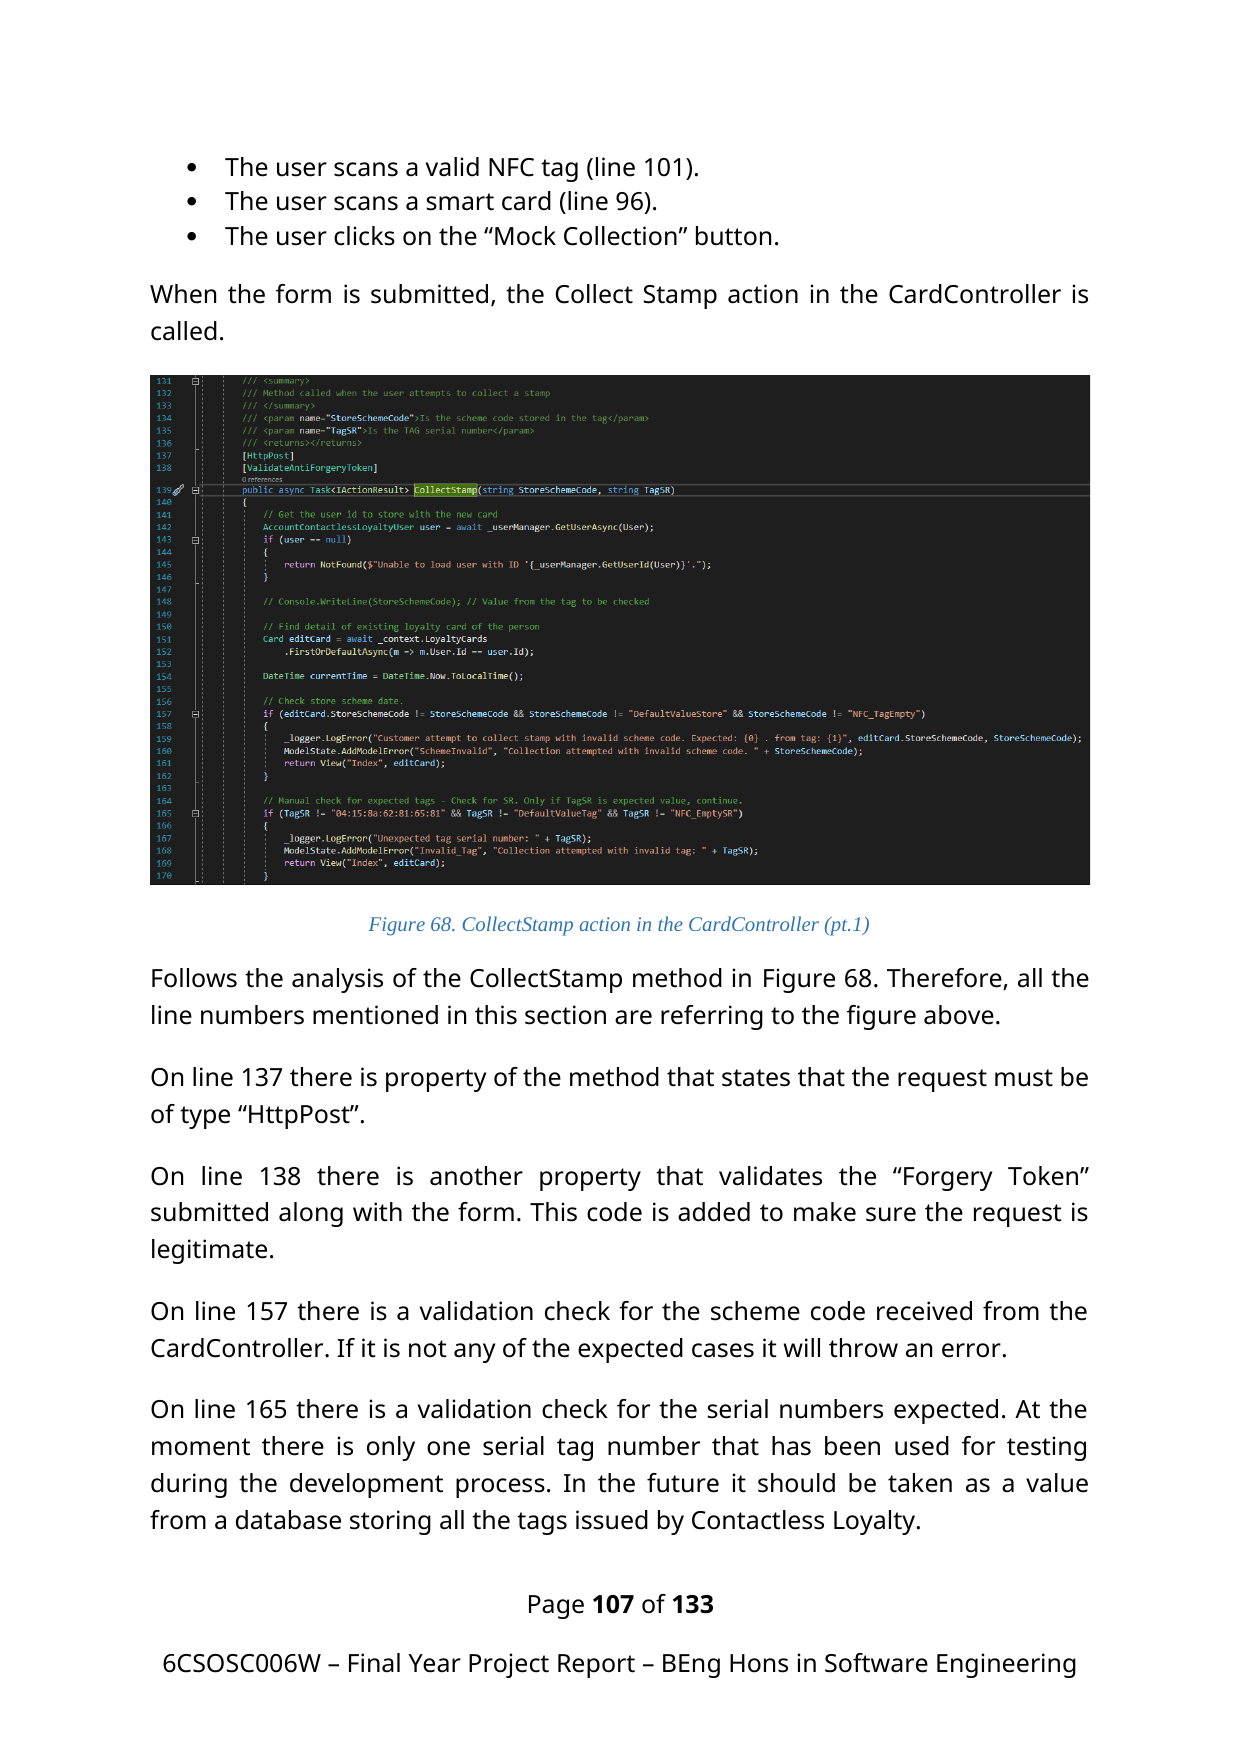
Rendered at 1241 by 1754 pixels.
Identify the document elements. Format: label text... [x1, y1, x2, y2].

text When the form is submitted, the Collect Stamp action in the CardController is called. [150, 277, 1090, 348]
text On line 165 there is a validation check for the serial numbers expected. At the moment there is only one serial tag number that has been used for testing during the development process. In the future it should be taken as a value from a database storing all the tags issued by Contactless Loyalty. [150, 1392, 1090, 1536]
text Follows the analysis of the CollectStamp method in Figure 68. Therefore, all the line numbers mentioned in this section are referring to the figure above. [150, 961, 1090, 1032]
list The user clicks on the “Mock Collection” button. [187, 218, 1090, 252]
text On line 138 there is another property that validates the “Forgery Token” submitted along with the form. This code is added to make sure the request is legitimate. [150, 1158, 1090, 1266]
text On line 137 there is property of the method that states that the request must be of type “HttpPost”. [150, 1059, 1090, 1130]
picture [150, 375, 1091, 885]
text Figure 68. CollectStamp action in the CardController (pt.1) [150, 912, 1090, 936]
list The user scans a smart card (line 96). [187, 184, 1090, 218]
list The user scans a valid NFC tag (line 101). [187, 150, 1090, 184]
text On line 157 there is a validation check for the scheme code received from the CardController. If it is not any of the expected cases it will throw an error. [150, 1293, 1090, 1364]
